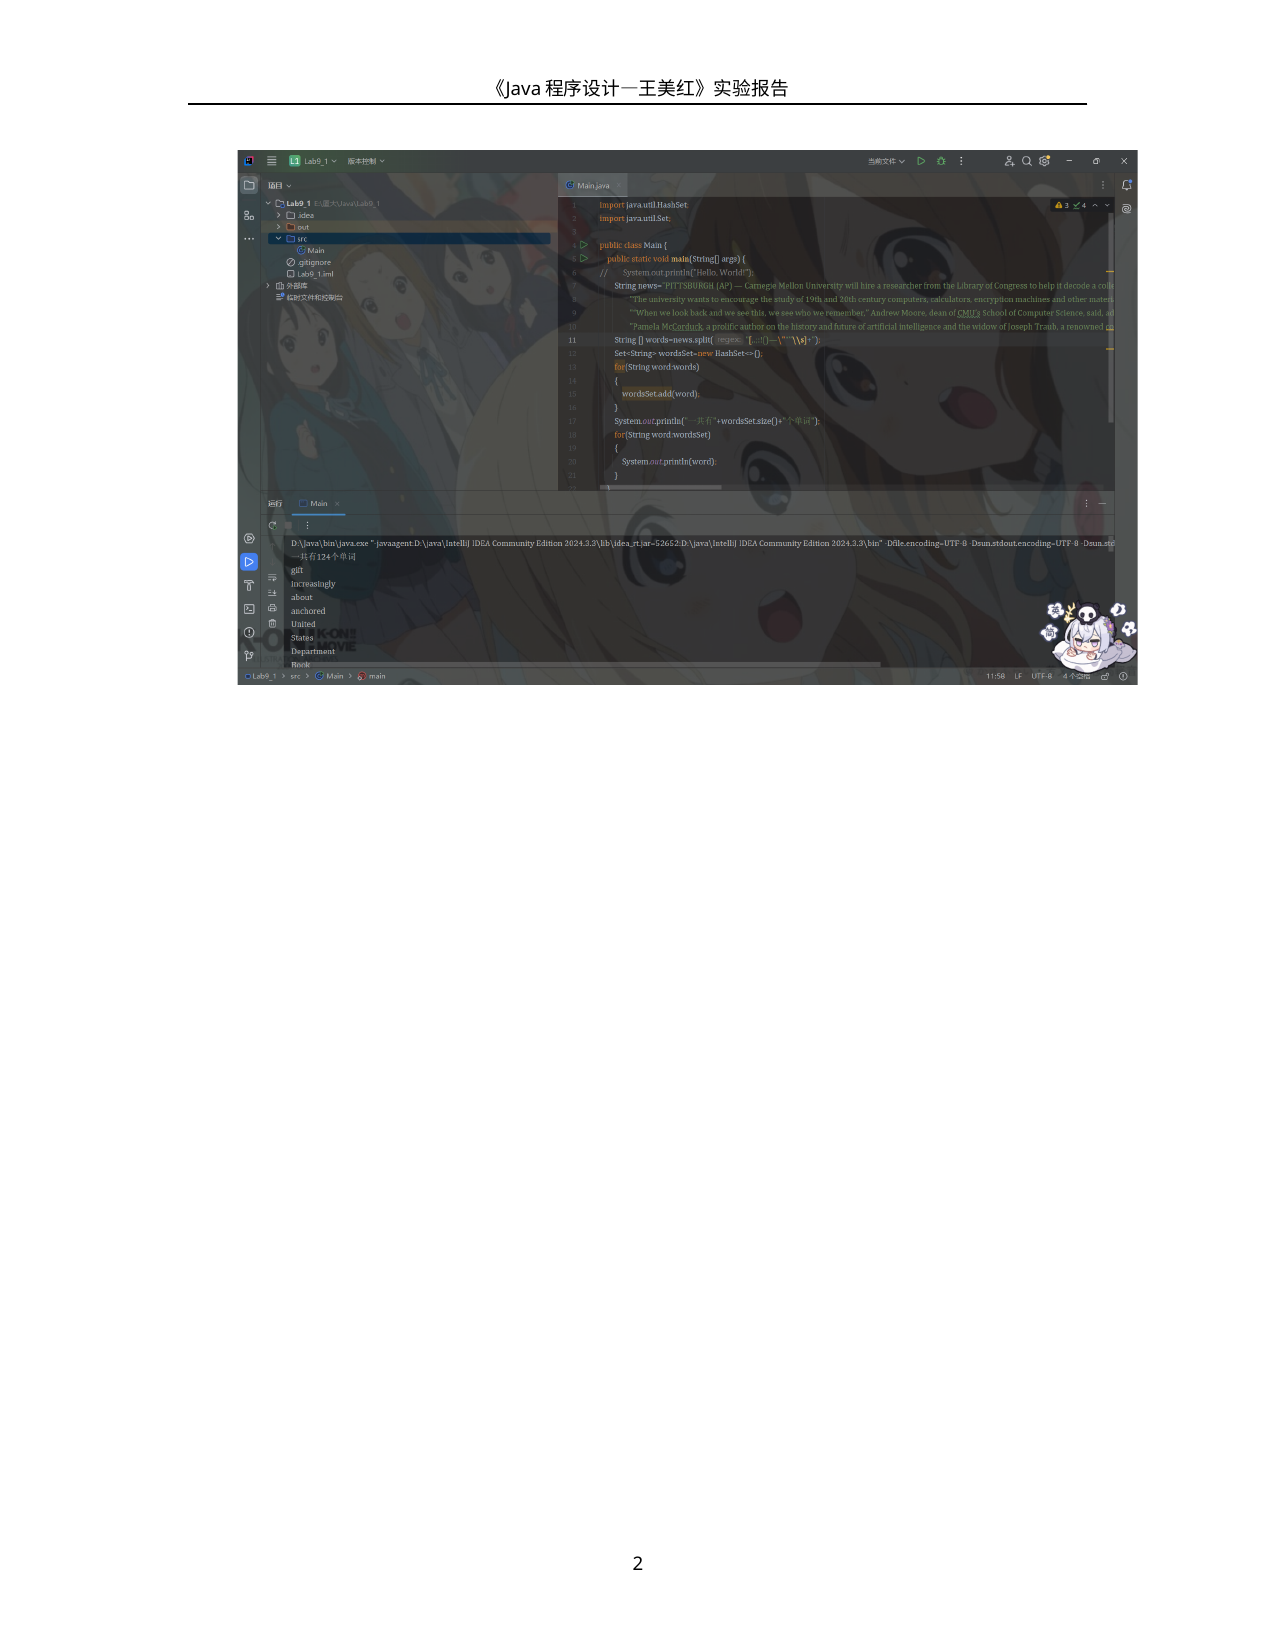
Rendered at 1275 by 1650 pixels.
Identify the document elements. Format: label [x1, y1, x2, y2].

picture [237, 150, 1138, 685]
